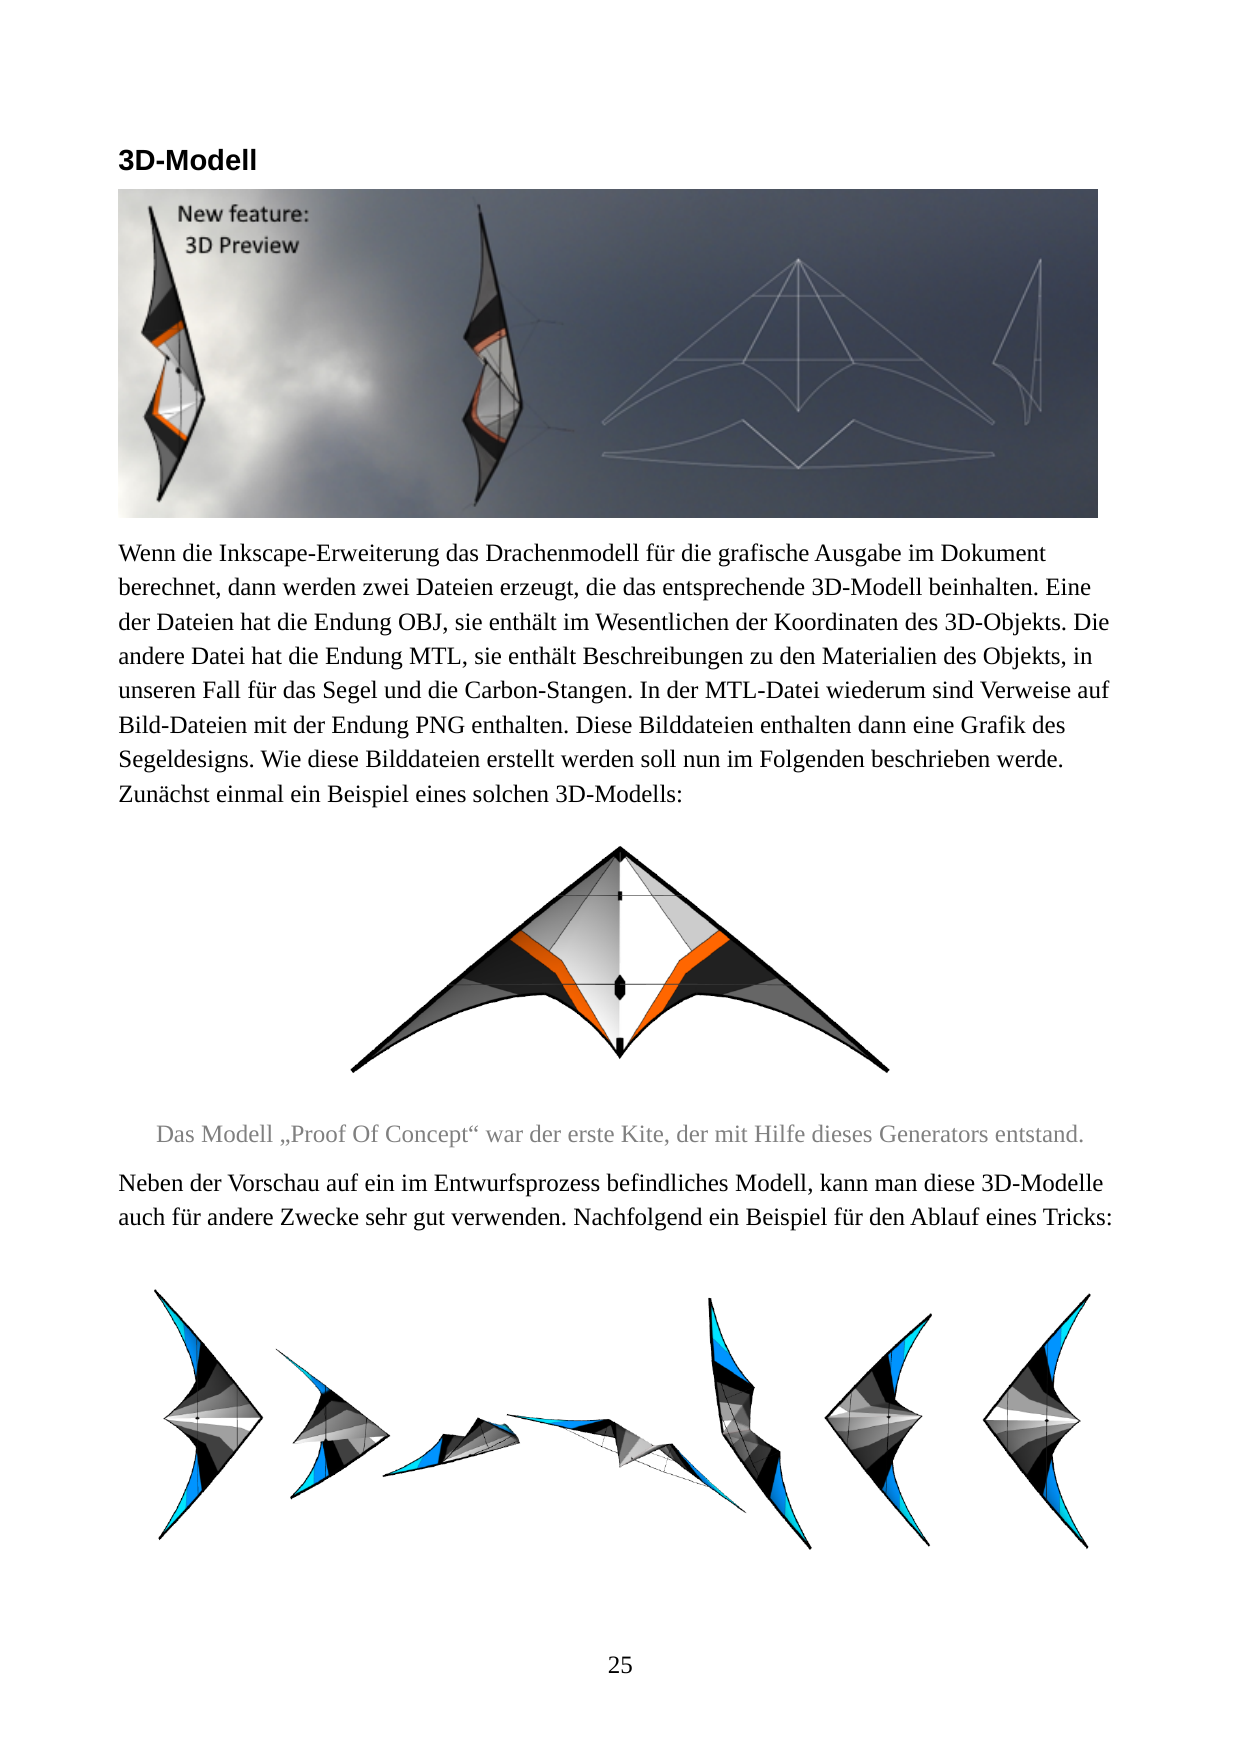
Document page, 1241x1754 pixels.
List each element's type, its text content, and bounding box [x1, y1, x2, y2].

picture [306, 828, 934, 1099]
text Wenn die Inkscape-Erweiterung das Drachenmodell für die grafische Ausgabe im Dokument berechnet, dann werden zwei Dateien erzeugt, die das entsprechende 3D-Modell beinhalten. Eine der Dateien hat die Endung OBJ, sie enthält im Wesentlichen der Koordinaten des 3D-Objekts. Die andere Datei hat die Endung MTL, sie enthält Beschreibungen zu den Materialien des Objekts, in unseren Fall für das Segel und die Carbon-Stangen. In der MTL-Datei wiederum sind Verweise auf Bild-Dateien mit der Endung PNG enthalten. Diese Bilddateien enthalten dann eine Grafik des Segeldesigns. Wie diese Bilddateien erstellt werden soll nun im Folgenden beschrieben werde. Zunächst einmal ein Beispiel eines solchen 3D-Modells: [118, 538, 1122, 808]
text Das Modell „Proof Of Concept“ war der erste Kite, der mit Hilfe dieses Generators entstand. [118, 1119, 1122, 1147]
text Neben der Vorschau auf ein im Entwurfsprozess befindliches Modell, kann man diese 3D-Modelle auch für andere Zwecke sehr gut verwenden. Nachfolgend ein Beispiel für den Ablauf eines Tricks: [118, 1168, 1122, 1231]
subtitle 3D-Modell [118, 143, 1122, 177]
picture [118, 1251, 1123, 1588]
picture [118, 189, 1098, 518]
